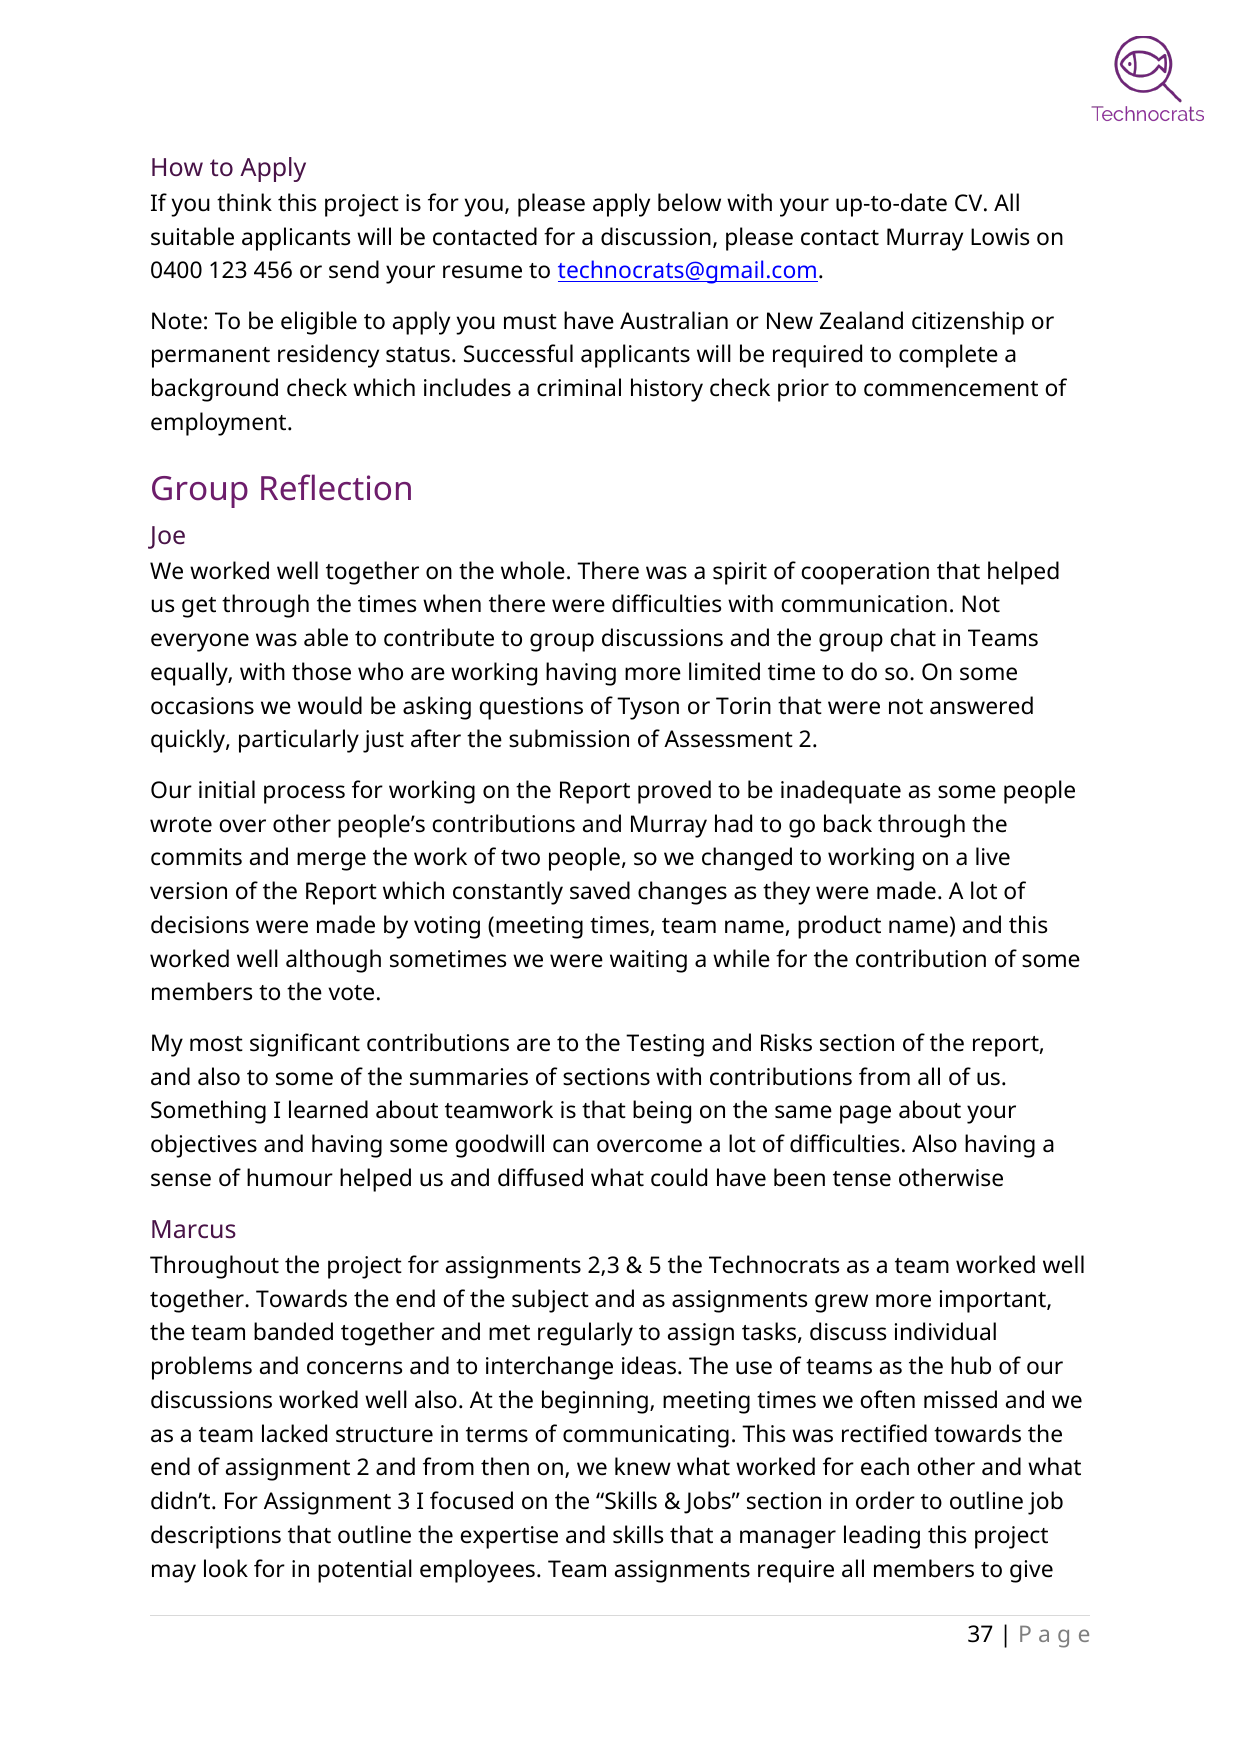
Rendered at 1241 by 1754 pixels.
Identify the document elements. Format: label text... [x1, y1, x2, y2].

subtitle Marcus [150, 1212, 1090, 1246]
subtitle Joe [150, 518, 1090, 552]
text My most significant contributions are to the Testing and Risks section of the report, and also to some of the summaries of sections with contributions from all of us. Something I learned about teamwork is that being on the same page about your objectives and having some goodwill can overcome a lot of difficulties. Also having a sense of humour helped us and diffused what could have been tense otherwise [150, 1027, 1090, 1193]
text We worked well together on the whole. There was a spirit of cooperation that helped us get through the times when there were difficulties with communication. Not everyone was able to contribute to group discussions and the group chat in Teams equally, with those who are working having more limited time to do so. On some occasions we would be asking questions of Tyson or Torin that were not answered quickly, particularly just after the submission of Assessment 2. [150, 554, 1090, 754]
text Note: To be eligible to apply you must have Australian or New Zealand citizenship or permanent residency status. Successful applicants will be required to complete a background check which includes a criminal history check prior to commencement of employment. [150, 305, 1090, 437]
text Our initial process for working on the Report proved to be inadequate as some people wrote over other people’s contributions and Murray had to go back through the commits and merge the work of two people, so we changed to working on a live version of the Report which constantly saved changes as they were made. A lot of decisions were made by voting (meeting times, team name, product name) and this worked well although sometimes we were waiting a while for the contribution of some members to the vote. [150, 774, 1090, 1007]
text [150, 1249, 1090, 1584]
text If you think this project is for you, please apply below with your up-to-date CV. All suitable applicants will be contacted for a discussion, please contact Murray Lowis on 0400 123 456 or send your resume to technocrats@gmail.com. [150, 187, 1090, 286]
picture [1090, 36, 1205, 122]
subtitle How to Apply [150, 150, 1090, 184]
subtitle Group Reflection [150, 465, 1090, 510]
